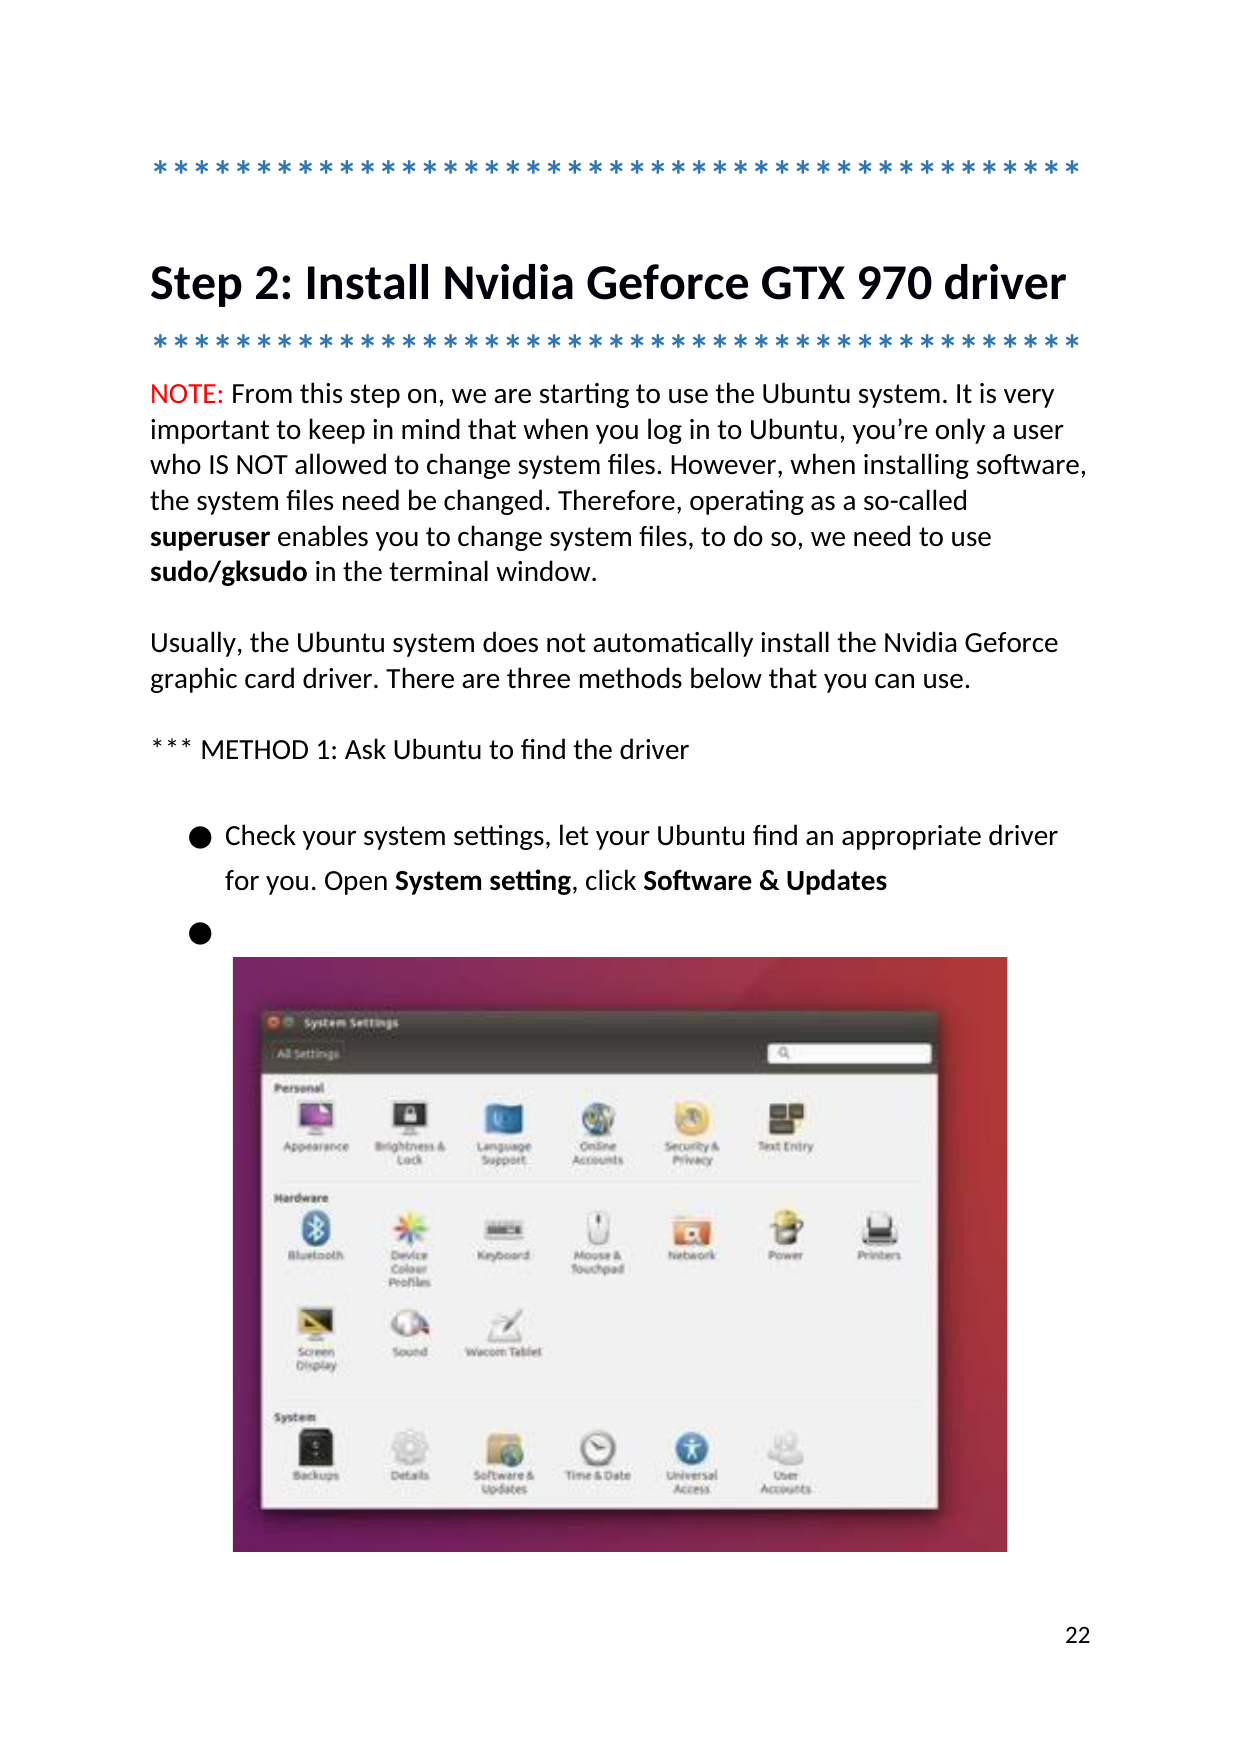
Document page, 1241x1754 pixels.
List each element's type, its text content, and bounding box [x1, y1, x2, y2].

list Check your system settings, let your Ubuntu find an appropriate driver for you. Open System setting, click Software & Updates [187, 803, 1090, 898]
text Usually, the Ubuntu system does not automatically install the Nvidia Geforce graphic card driver. There are three methods below that you can use. [150, 624, 1090, 696]
text ********************************************* [150, 150, 1090, 201]
text NOTE: From this step on, we are starting to use the Ubuntu system. It is very important to keep in mind that when you log in to Ubuntu, you’re only a user who IS NOT allowed to change system files. However, when installing software, the system files need be changed. Therefore, operating as a so-called superuser enables you to change system files, to do so, we need to use sudo/gksudo in the terminal window. [150, 375, 1090, 589]
text *** METHOD 1: Ask Ubuntu to find the driver [150, 731, 1090, 767]
text ********************************************* [150, 324, 1090, 375]
subtitle Step 2: Install Nvidia Geforce GTX 970 driver [150, 251, 1090, 312]
picture [232, 957, 1008, 1552]
